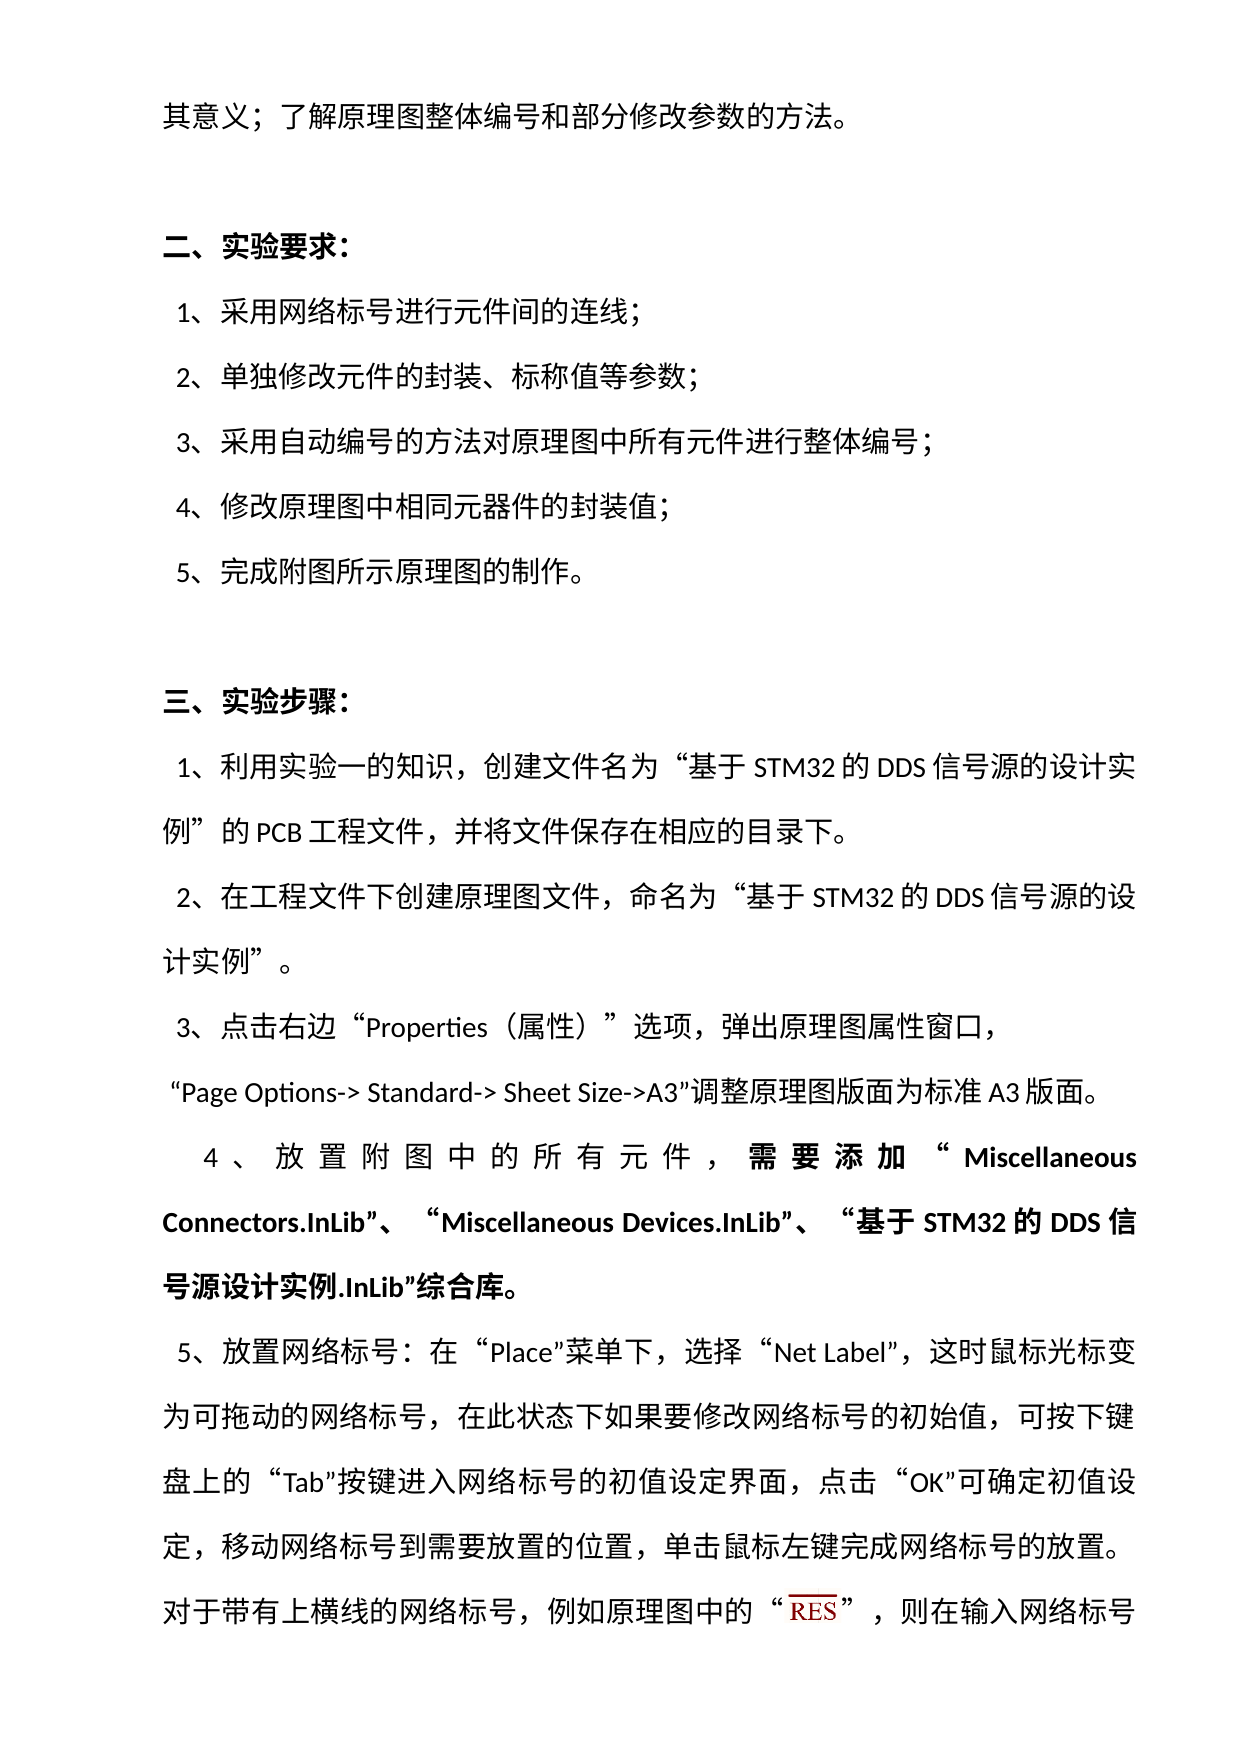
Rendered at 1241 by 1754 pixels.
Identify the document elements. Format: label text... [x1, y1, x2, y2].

text 二、实验要求： [162, 212, 1137, 277]
text 3、采用自动编号的方法对原理图中所有元件进行整体编号； [162, 407, 1137, 472]
text 1、采用网络标号进行元件间的连线； [162, 277, 1137, 342]
text 2、在工程文件下创建原理图文件，命名为“基于STM32的DDS信号源的设计实例”。 [162, 862, 1137, 992]
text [162, 1317, 1137, 1642]
text “Page Options-> Standard-> Sheet Size->A3”调整原理图版面为标准A3版面。 [162, 1057, 1137, 1122]
text 4、修改原理图中相同元器件的封装值； [162, 472, 1137, 537]
text 4、放置附图中的所有元件，需要添加“Miscellaneous Connectors.InLib”、“Miscellaneous Devices.InLib”、“基于STM32的DDS信号源设计实例.InLib”综合库。 [162, 1122, 1137, 1317]
text 2、单独修改元件的封装、标称值等参数； [162, 342, 1137, 407]
text 5、完成附图所示原理图的制作。 [162, 537, 1137, 602]
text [162, 82, 1137, 147]
picture [784, 1588, 842, 1623]
text 三、实验步骤： [162, 667, 1137, 732]
text 1、利用实验一的知识，创建文件名为“基于STM32的DDS信号源的设计实例”的PCB工程文件，并将文件保存在相应的目录下。 [162, 732, 1137, 862]
text 3、点击右边“Properties（属性）”选项，弹出原理图属性窗口， [162, 992, 1137, 1057]
